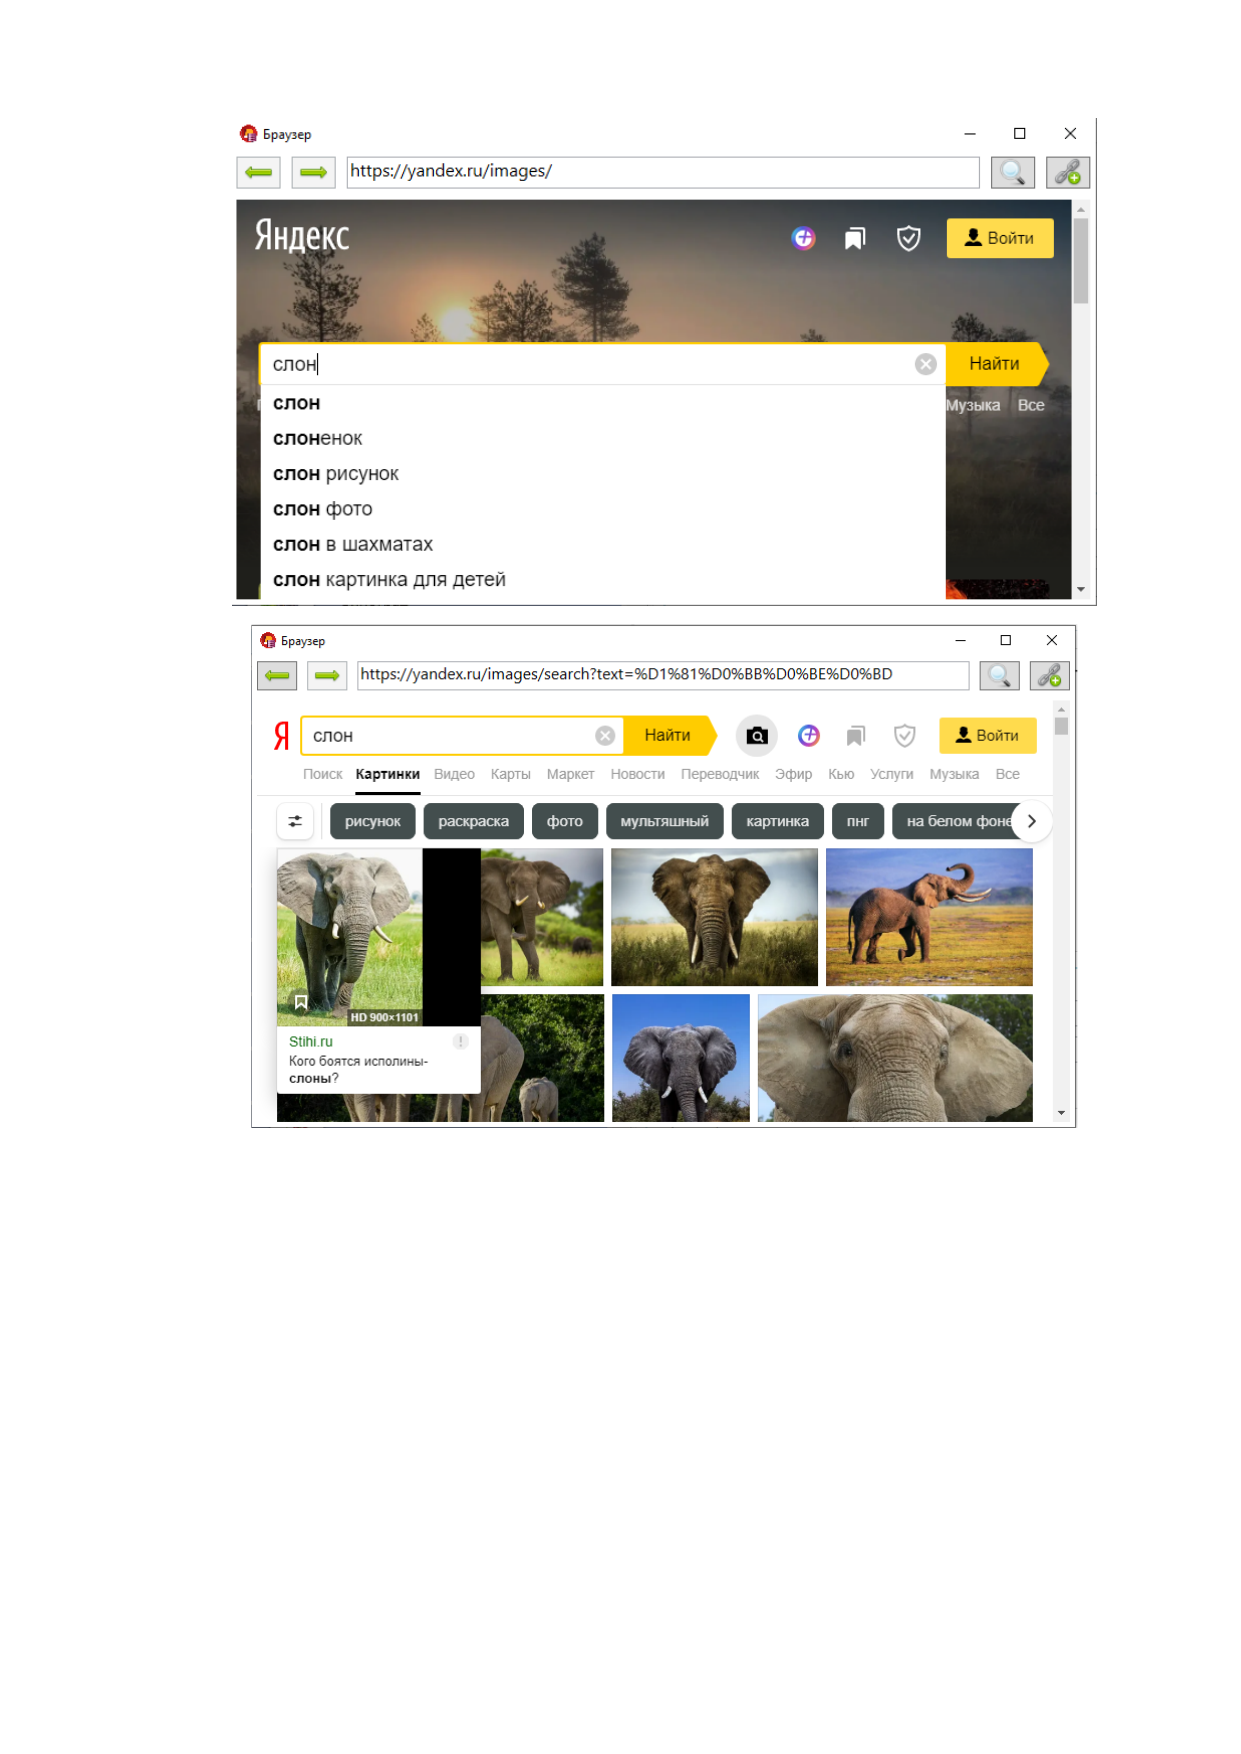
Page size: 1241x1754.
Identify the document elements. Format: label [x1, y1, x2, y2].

picture [232, 118, 1097, 606]
picture [251, 624, 1078, 1128]
